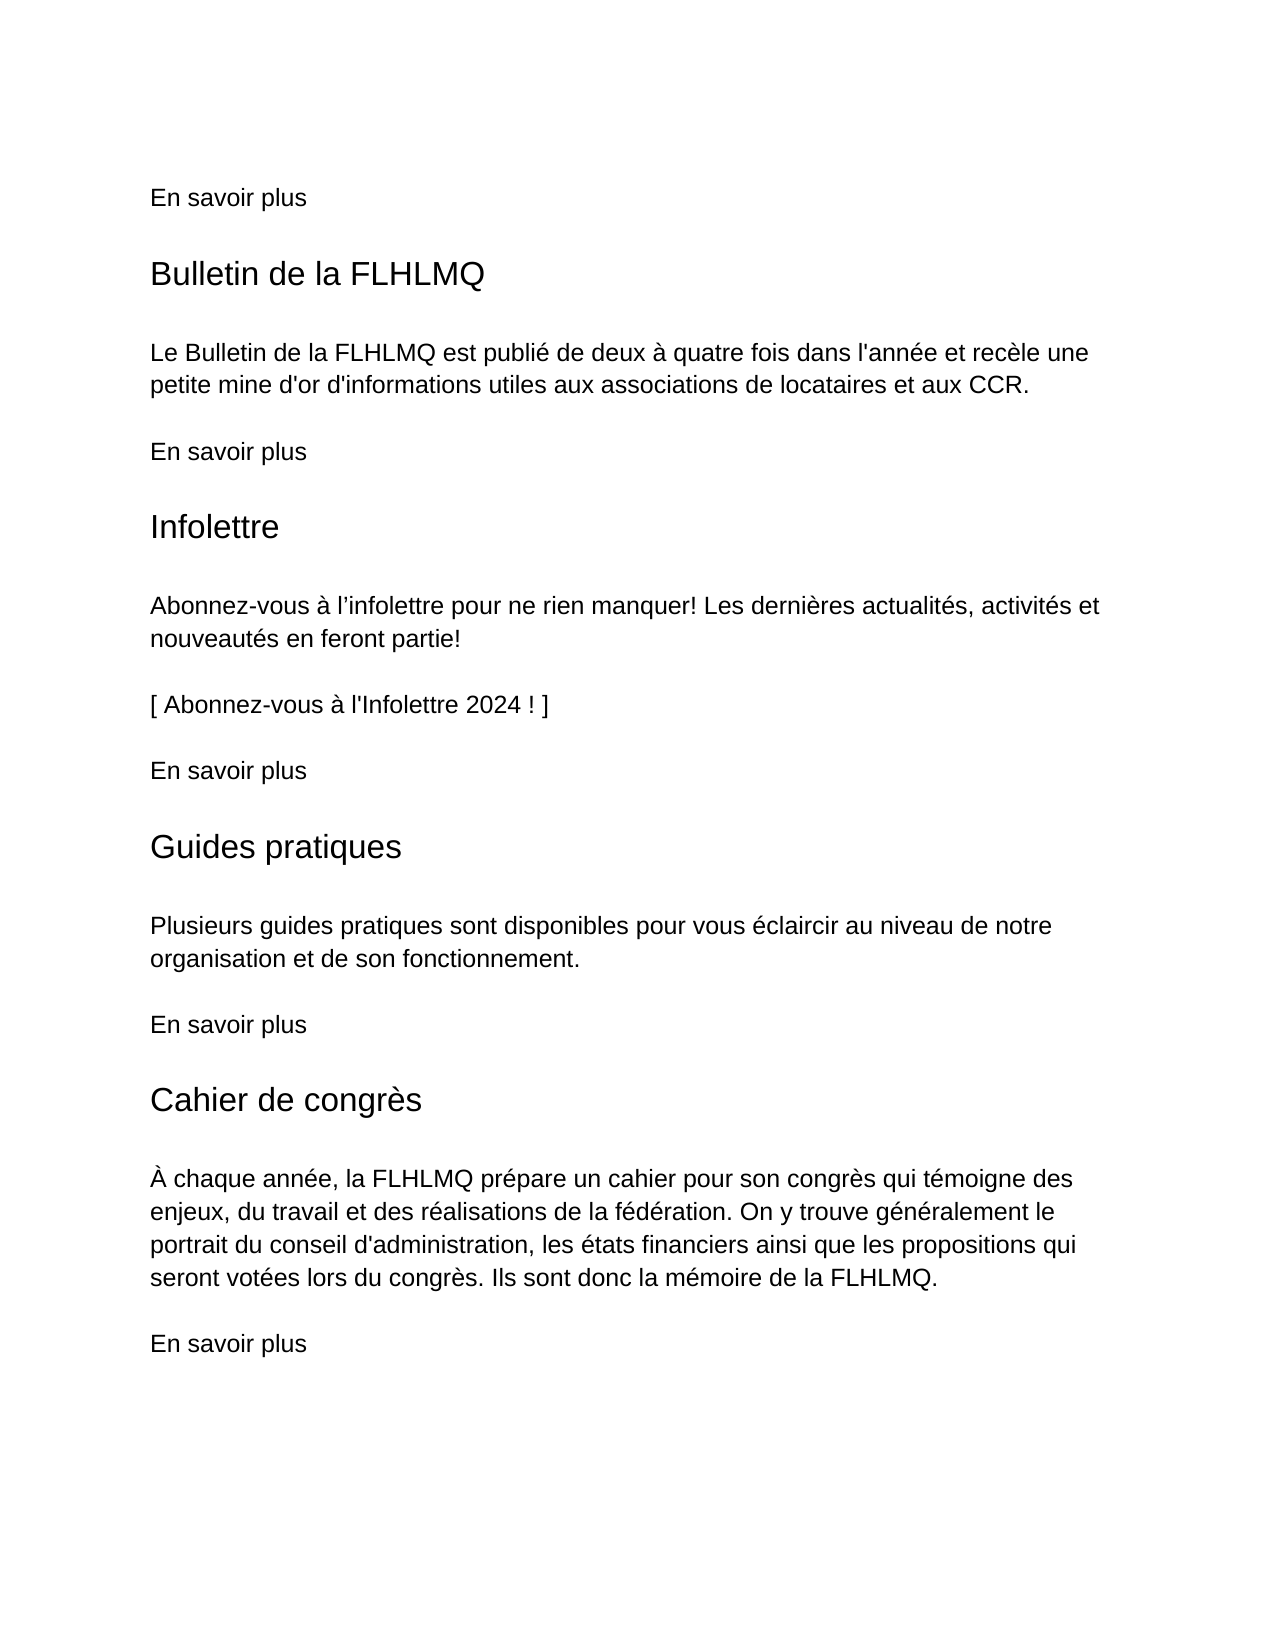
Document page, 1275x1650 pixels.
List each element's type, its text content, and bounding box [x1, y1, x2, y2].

text Abonnez-vous à l’infolettre pour ne rien manquer! Les dernières actualités, activités et nouveautés en feront partie! [150, 591, 1125, 653]
subtitle Cahier de congrès [150, 1080, 1125, 1119]
text En savoir plus [150, 1329, 1125, 1358]
text En savoir plus [150, 437, 1125, 465]
subtitle Guides pratiques [150, 827, 1125, 865]
text En savoir plus [150, 756, 1125, 785]
text En savoir plus [150, 183, 1125, 212]
text À chaque année, la FLHLMQ prépare un cahier pour son congrès qui témoigne des enjeux, du travail et des réalisations de la fédération. On y trouve généralement le portrait du conseil d'administration, les états financiers ainsi que les propositions qui seront votées lors du congrès. Ils sont donc la mémoire de la FLHLMQ. [150, 1164, 1125, 1292]
text Plusieurs guides pratiques sont disponibles pour vous éclaircir au niveau de notre organisation et de son fonctionnement. [150, 911, 1125, 972]
text Le Bulletin de la FLHLMQ est publié de deux à quatre fois dans l'année et recèle une petite mine d'or d'informations utiles aux associations de locataires et aux CCR. [150, 337, 1125, 399]
text [ Abonnez-vous à l'Infolettre 2024 ! ] [150, 690, 1125, 719]
subtitle Bulletin de la FLHLMQ [150, 253, 1125, 292]
subtitle Infolettre [150, 507, 1125, 546]
text En savoir plus [150, 1010, 1125, 1038]
